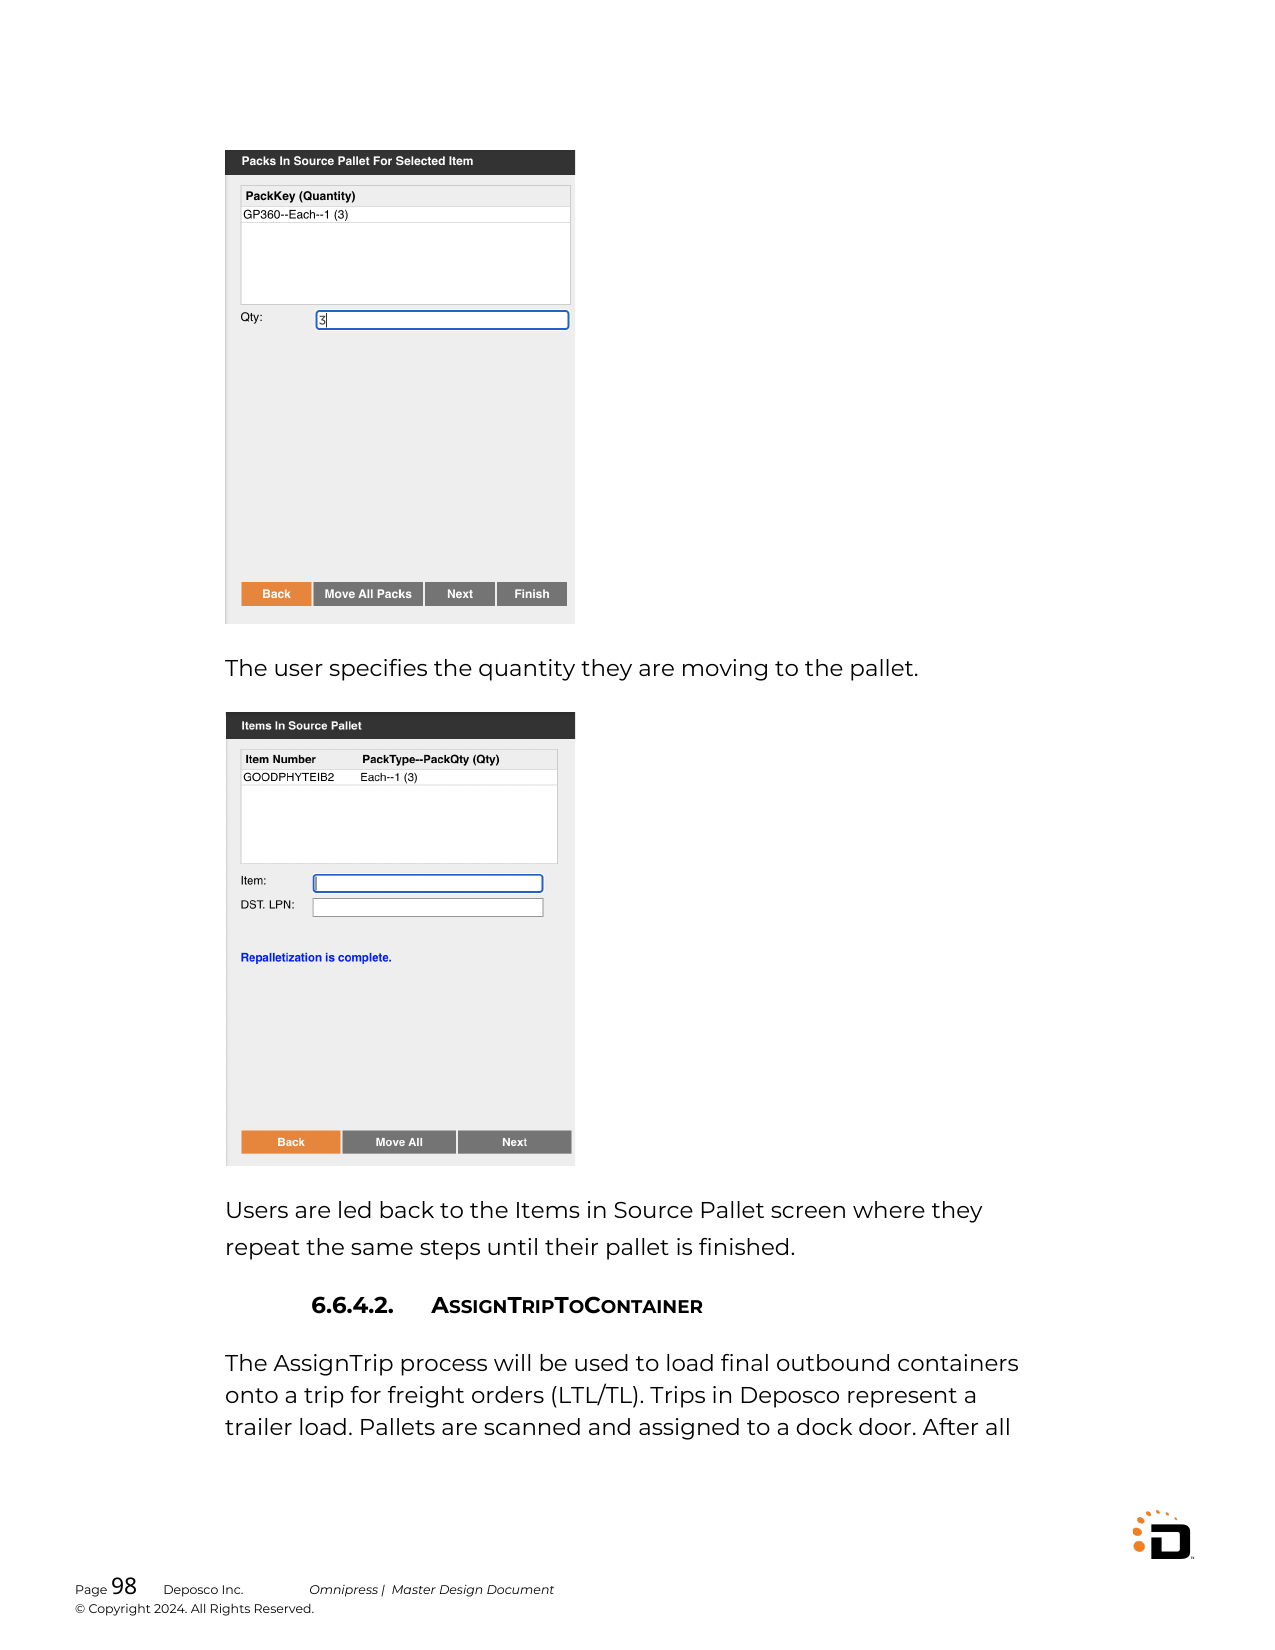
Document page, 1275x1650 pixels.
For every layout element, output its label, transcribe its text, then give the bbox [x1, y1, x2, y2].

text The user specifies the quantity they are moving to the pallet. [225, 654, 1050, 682]
picture [225, 150, 575, 624]
picture [225, 712, 575, 1166]
text Users are led back to the Items in Source Pallet screen where they repeat the same steps until their pallet is finished. [225, 1196, 1050, 1261]
picture [1132, 1510, 1195, 1559]
subtitle AssignTripToContainer [394, 1291, 1050, 1319]
